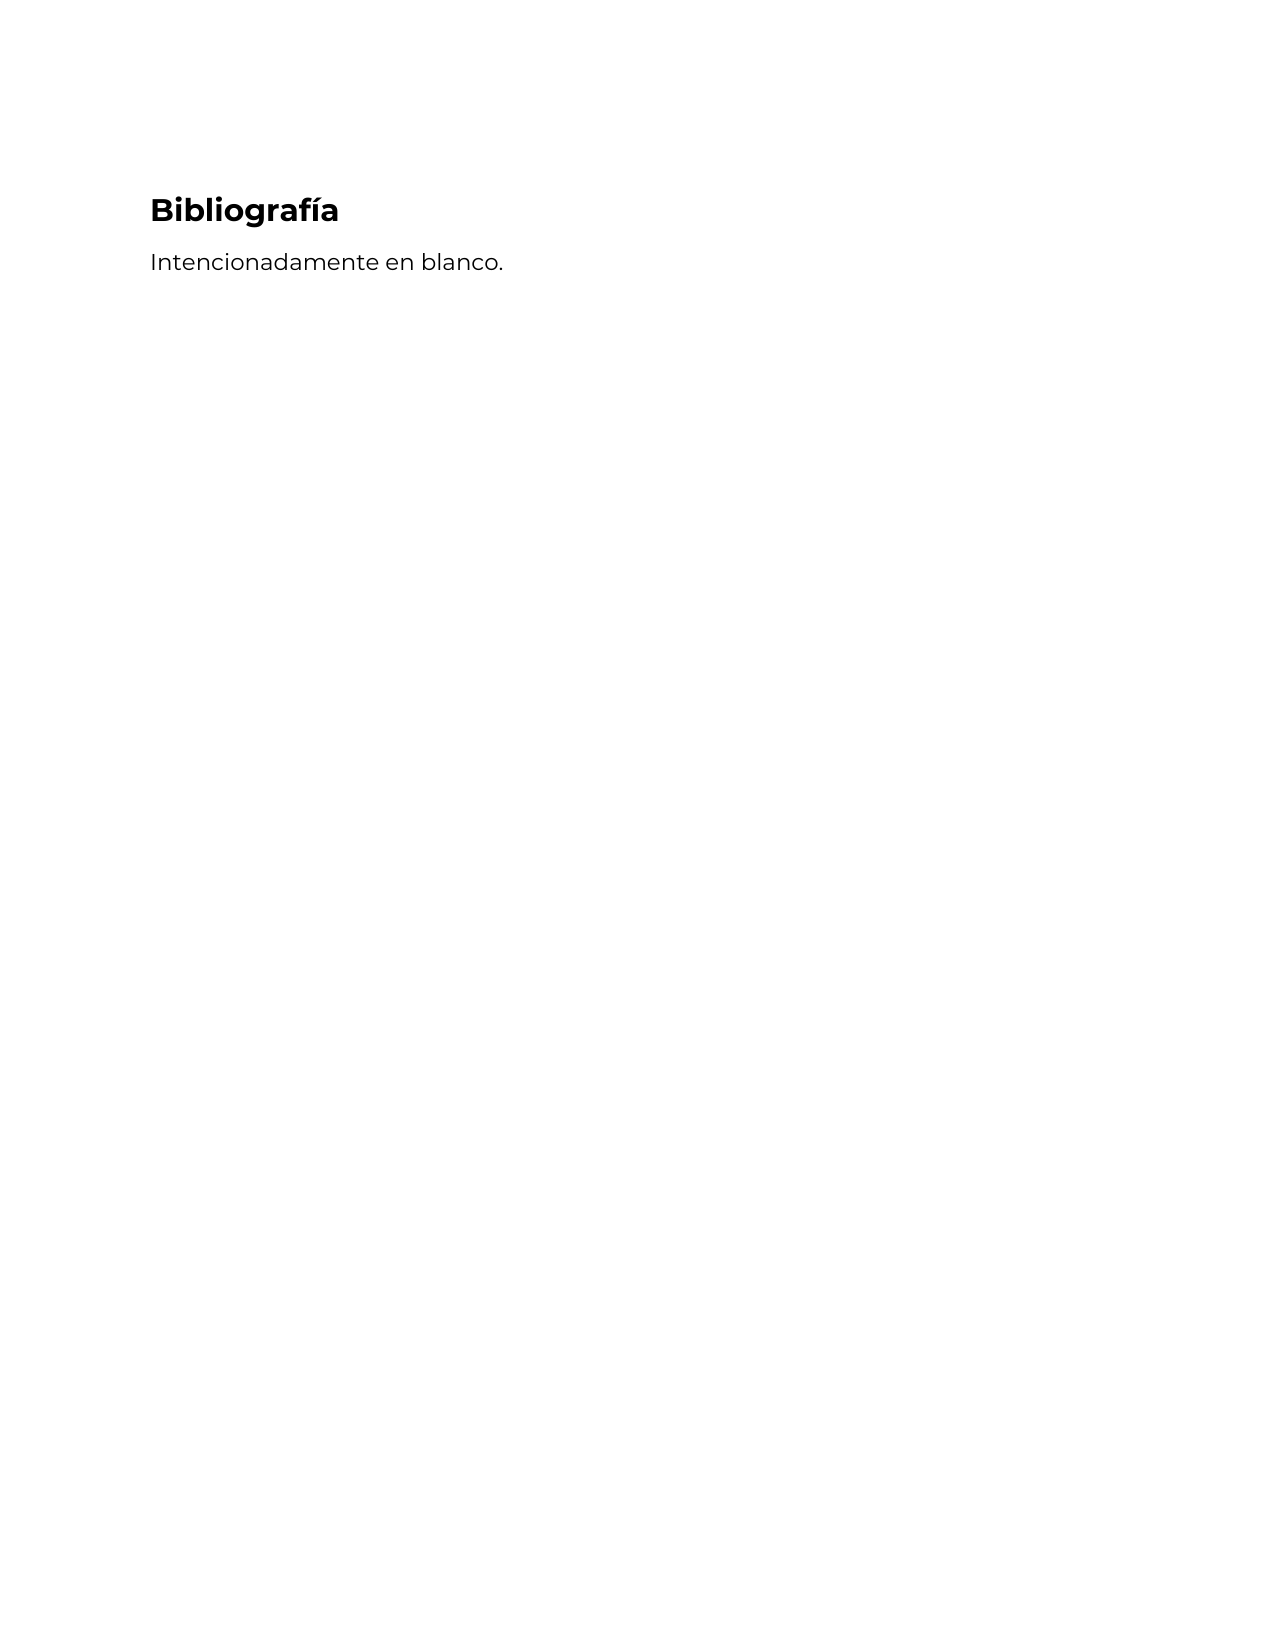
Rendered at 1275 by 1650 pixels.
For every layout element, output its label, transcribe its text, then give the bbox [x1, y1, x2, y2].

subtitle Bibliografía [150, 192, 1125, 230]
text Intencionadamente en blanco. [150, 248, 1125, 276]
